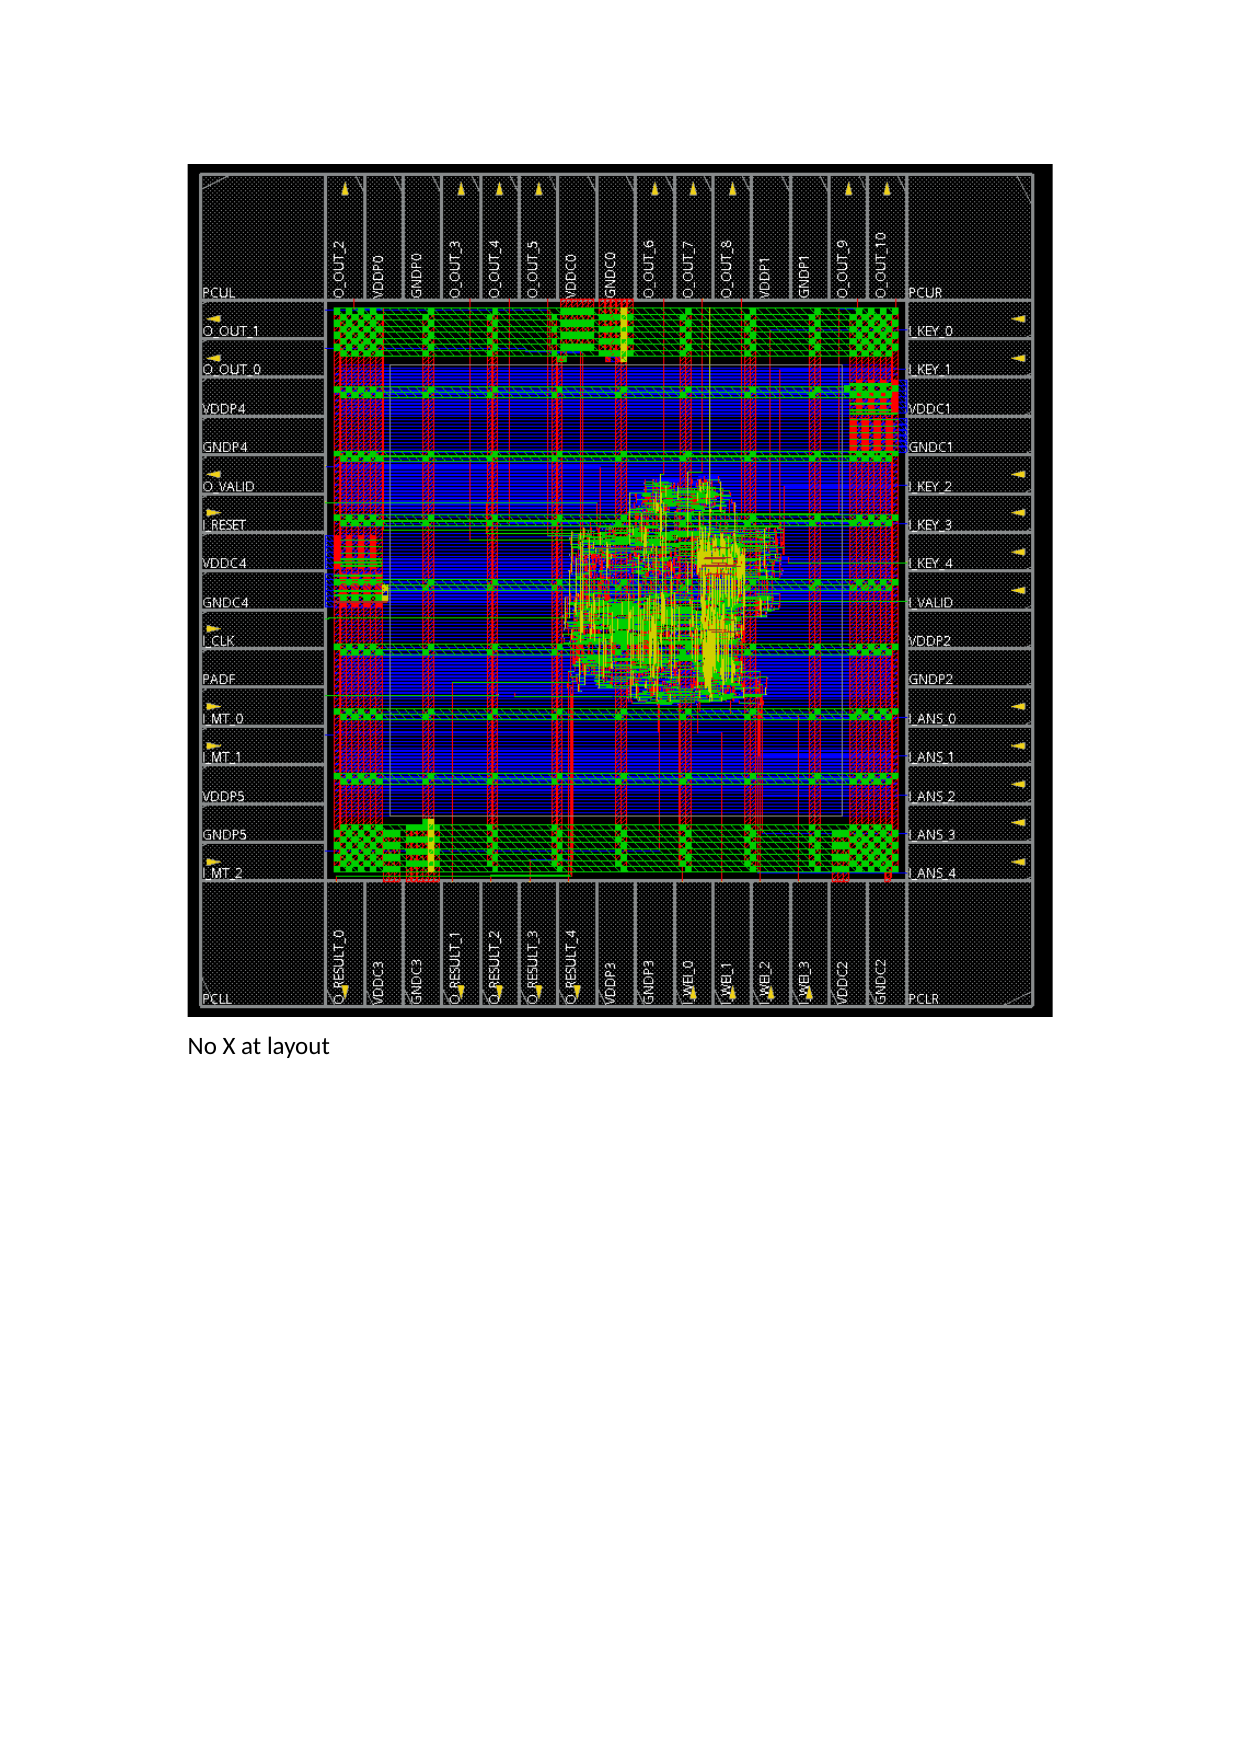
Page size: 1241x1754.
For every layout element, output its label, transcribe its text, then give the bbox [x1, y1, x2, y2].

text No X at layout [187, 1027, 1053, 1064]
picture [187, 164, 1053, 1017]
